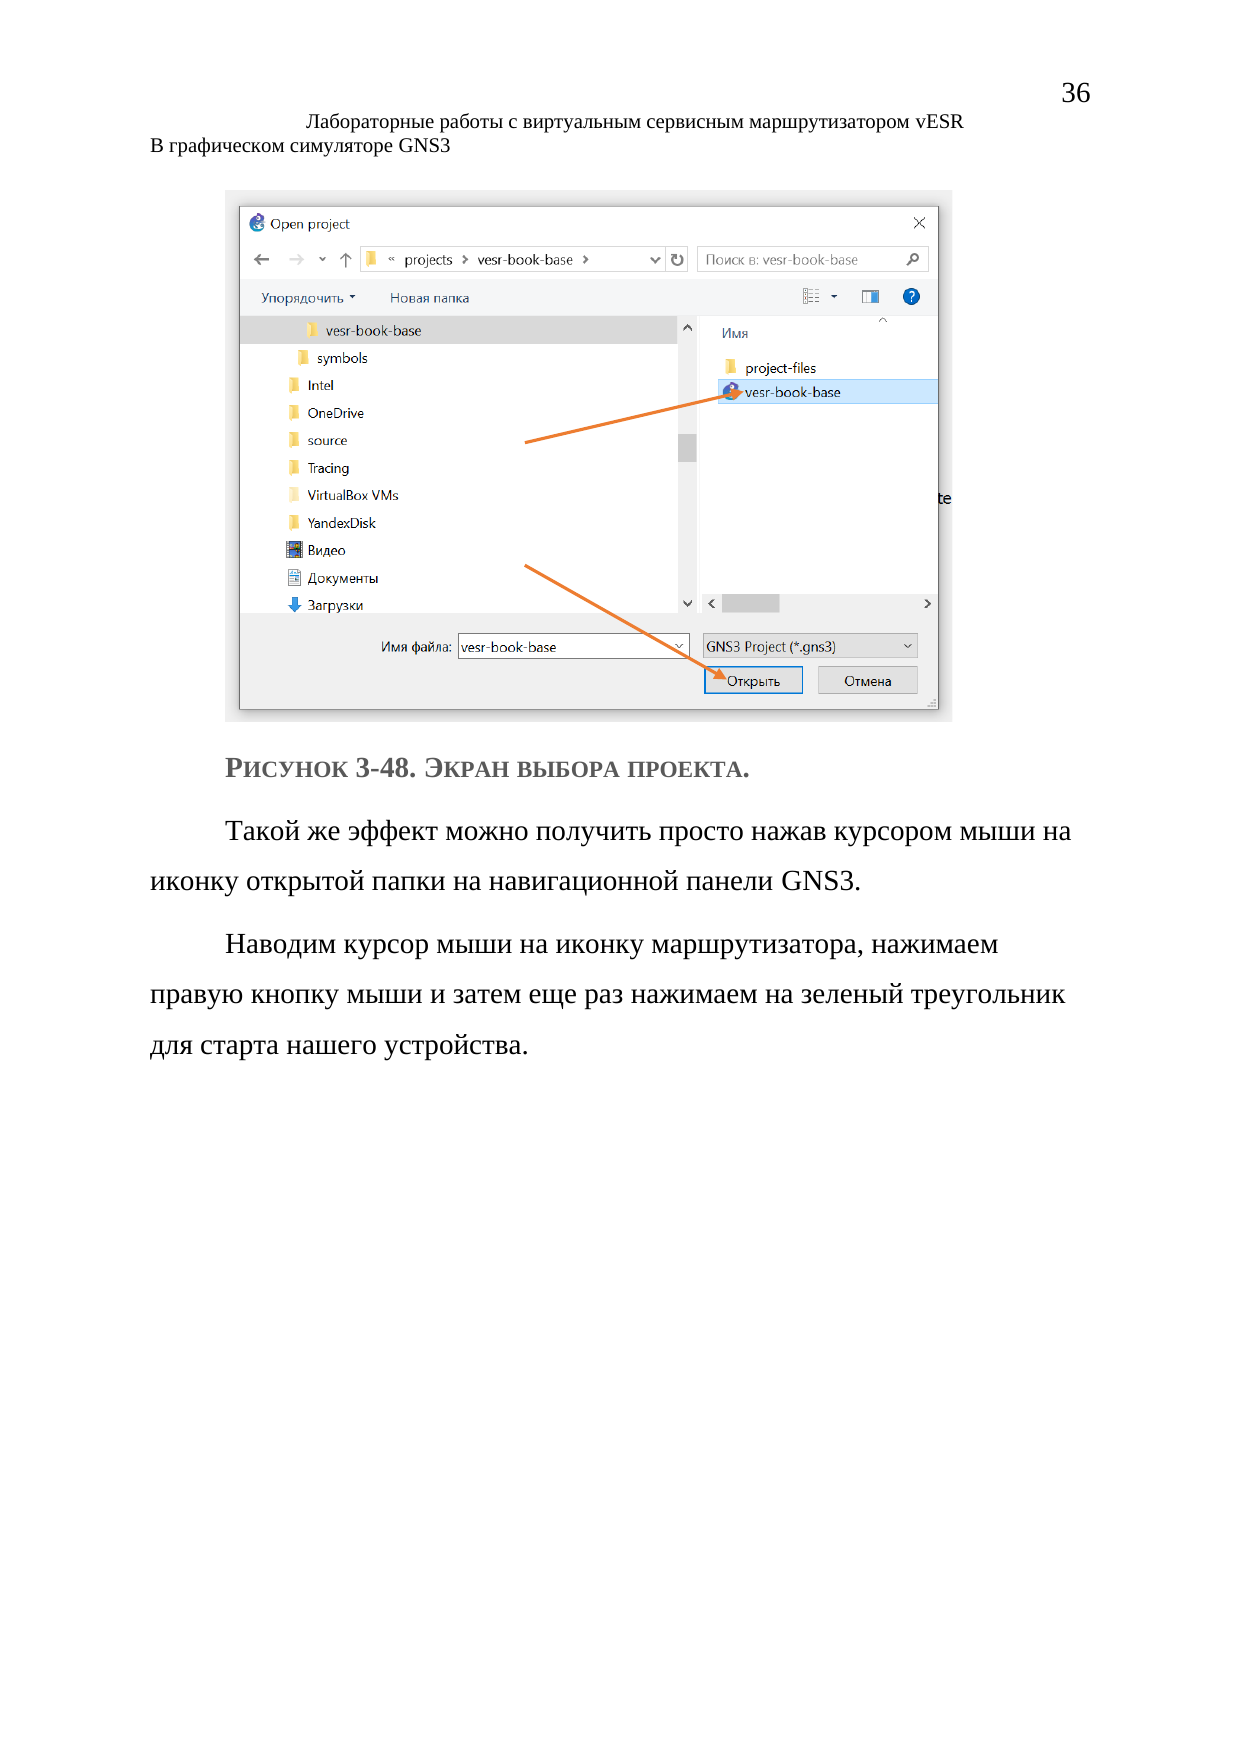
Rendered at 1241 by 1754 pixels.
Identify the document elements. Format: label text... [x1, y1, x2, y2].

text Наводим курсор мыши на иконку маршрутизатора, нажимаем правую кнопку мыши и затем еще раз нажимаем на зеленый треугольник для старта нашего устройства. [150, 926, 1090, 1061]
picture [225, 190, 953, 722]
text Такой же эффект можно получить просто нажав курсором мыши на иконку открытой папки на навигационной панели GNS3. [150, 813, 1090, 897]
